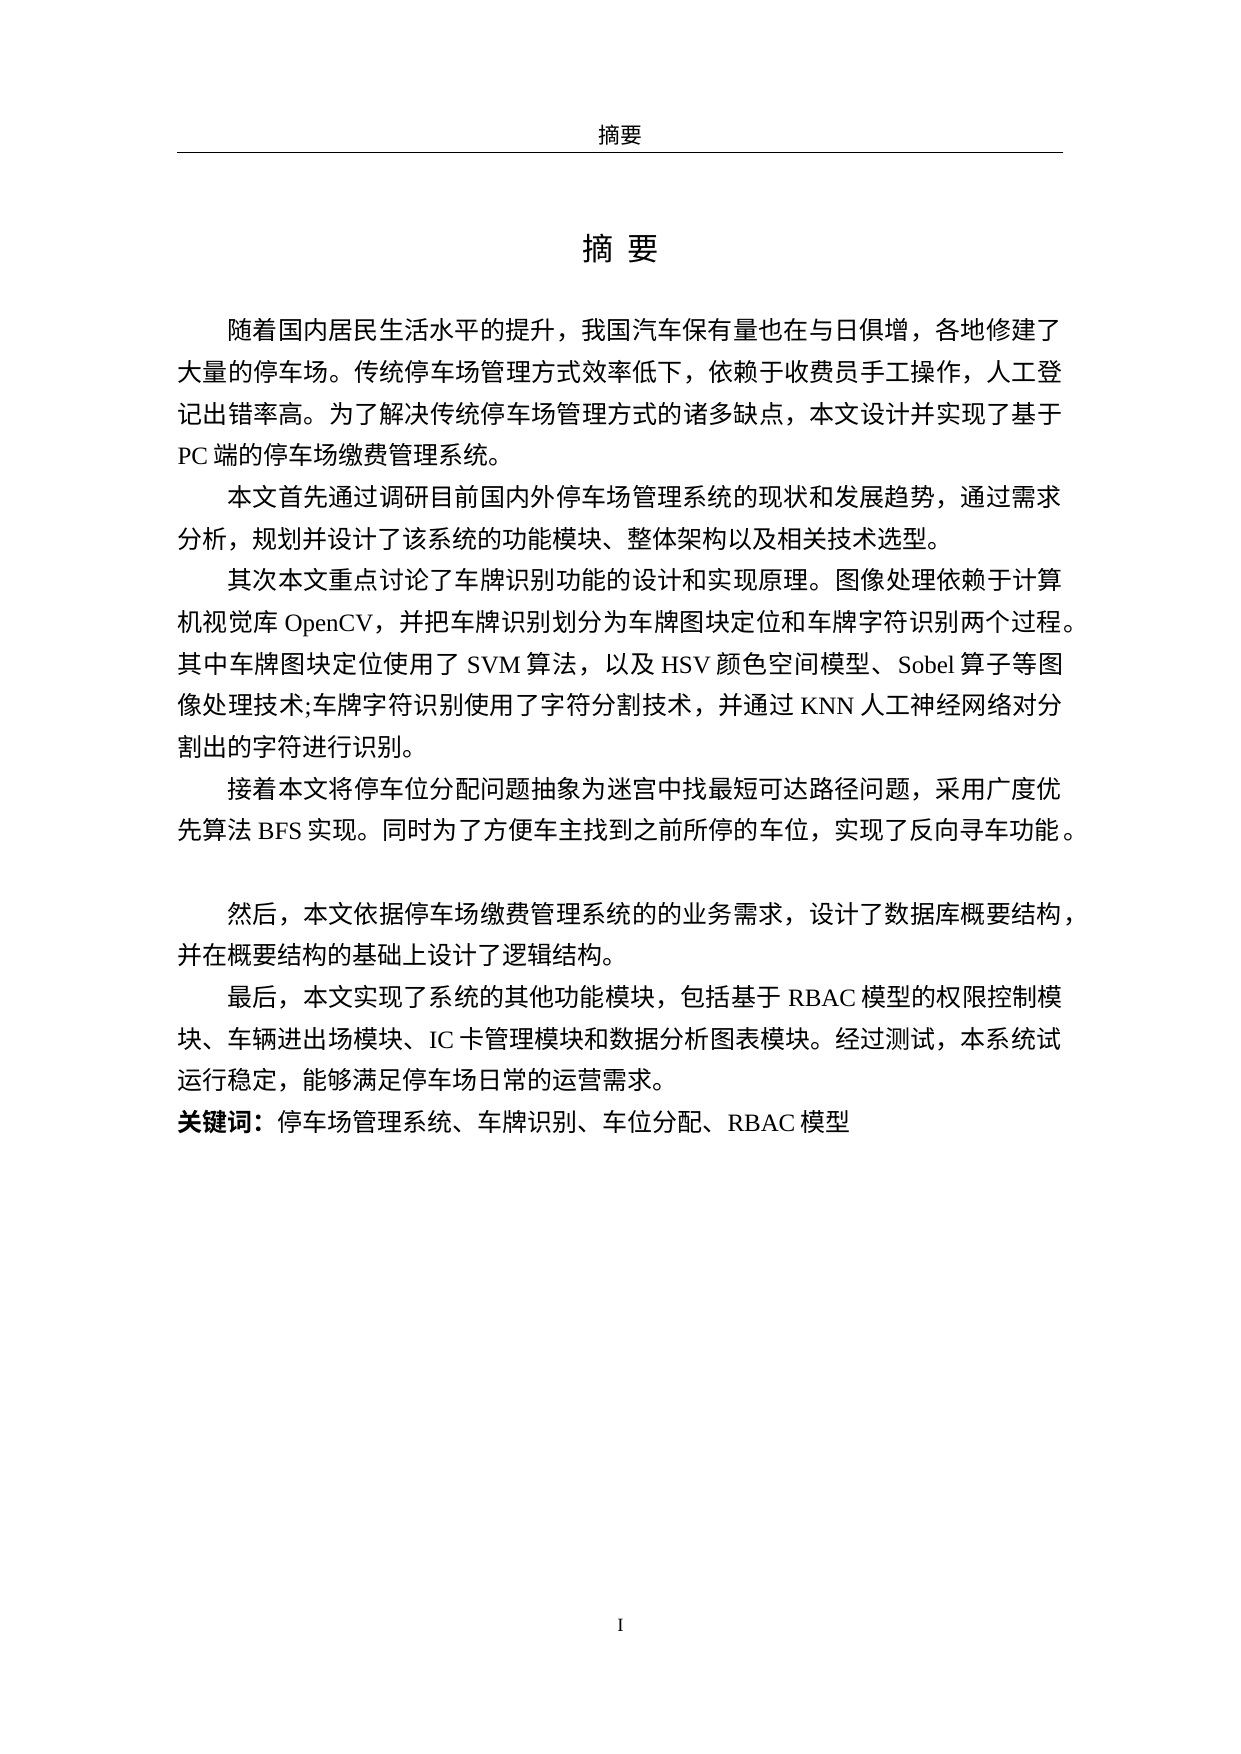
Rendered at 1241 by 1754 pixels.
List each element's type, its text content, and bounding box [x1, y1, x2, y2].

text 摘 要 [177, 227, 1063, 269]
text 本文首先通过调研目前国内外停车场管理系统的现状和发展趋势，通过需求分析，规划并设计了该系统的功能模块、整体架构以及相关技术选型。 [177, 473, 1063, 556]
text 随着国内居民生活水平的提升，我国汽车保有量也在与日俱增，各地修建了大量的停车场。传统停车场管理方式效率低下，依赖于收费员手工操作，人工登记出错率高。为了解决传统停车场管理方式的诸多缺点，本文设计并实现了基于PC端的停车场缴费管理系统。 [177, 306, 1063, 473]
text 其次本文重点讨论了车牌识别功能的设计和实现原理。图像处理依赖于计算机视觉库OpenCV，并把车牌识别划分为车牌图块定位和车牌字符识别两个过程。其中车牌图块定位使用了SVM算法，以及HSV颜色空间模型、Sobel算子等图像处理技术;车牌字符识别使用了字符分割技术，并通过KNN人工神经网络对分割出的字符进行识别。 [177, 556, 1063, 765]
text 然后，本文依据停车场缴费管理系统的的业务需求，设计了数据库概要结构，并在概要结构的基础上设计了逻辑结构。 [177, 890, 1063, 973]
text 关键词：停车场管理系统、车牌识别、车位分配、RBAC模型 [177, 1098, 1063, 1140]
text 接着本文将停车位分配问题抽象为迷宫中找最短可达路径问题，采用广度优先算法BFS实现。同时为了方便车主找到之前所停的车位，实现了反向寻车功能。 [177, 765, 1063, 890]
text 最后，本文实现了系统的其他功能模块，包括基于RBAC模型的权限控制模块、车辆进出场模块、IC卡管理模块和数据分析图表模块。经过测试，本系统试运行稳定，能够满足停车场日常的运营需求。 [177, 973, 1063, 1098]
